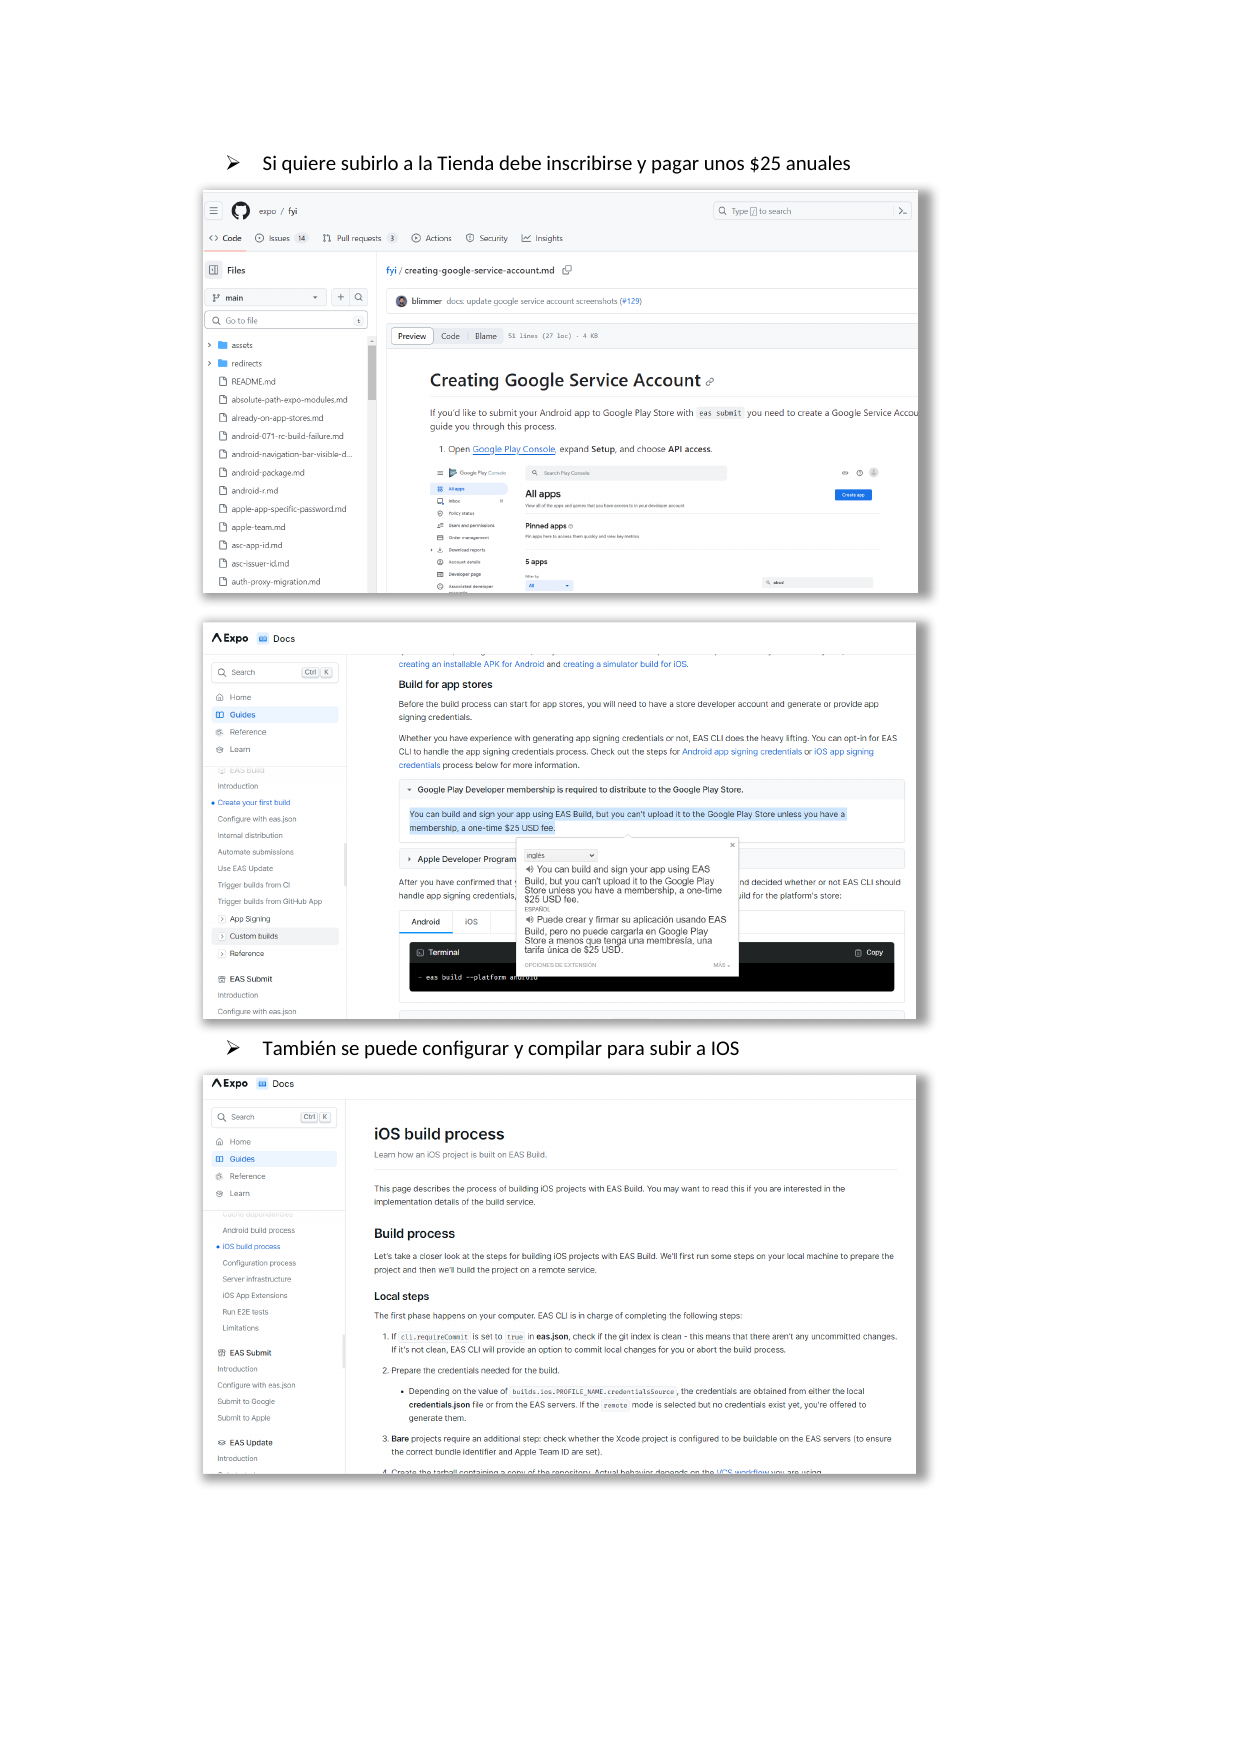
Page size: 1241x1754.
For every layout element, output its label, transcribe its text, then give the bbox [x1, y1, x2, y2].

picture [203, 1075, 916, 1474]
list Si quiere subirlo a la Tienda debe inscribirse y pagar unos $25 anuales [225, 150, 1053, 175]
picture [203, 622, 916, 1019]
picture [203, 190, 918, 593]
list También se puede configurar y compilar para subir a IOS [225, 1035, 1053, 1060]
